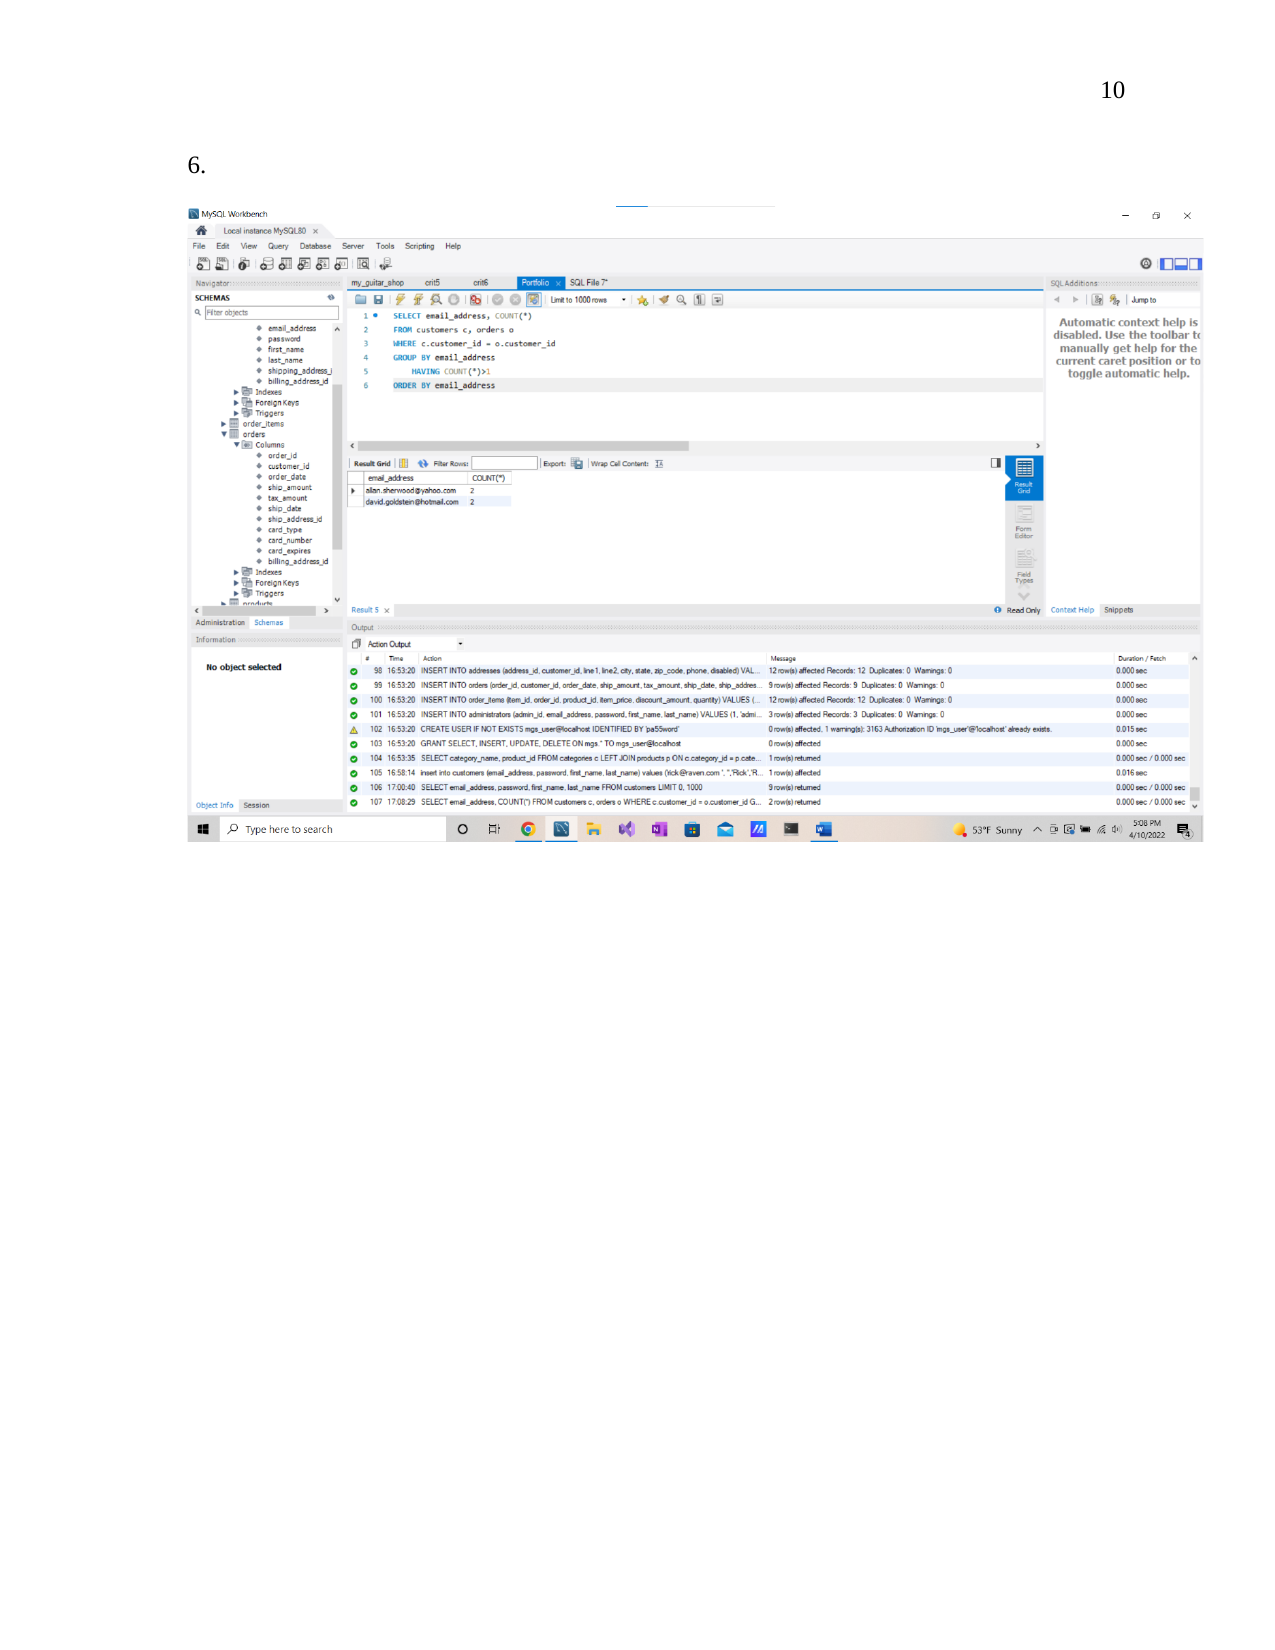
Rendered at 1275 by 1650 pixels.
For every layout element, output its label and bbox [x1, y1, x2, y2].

picture [187, 206, 1204, 842]
